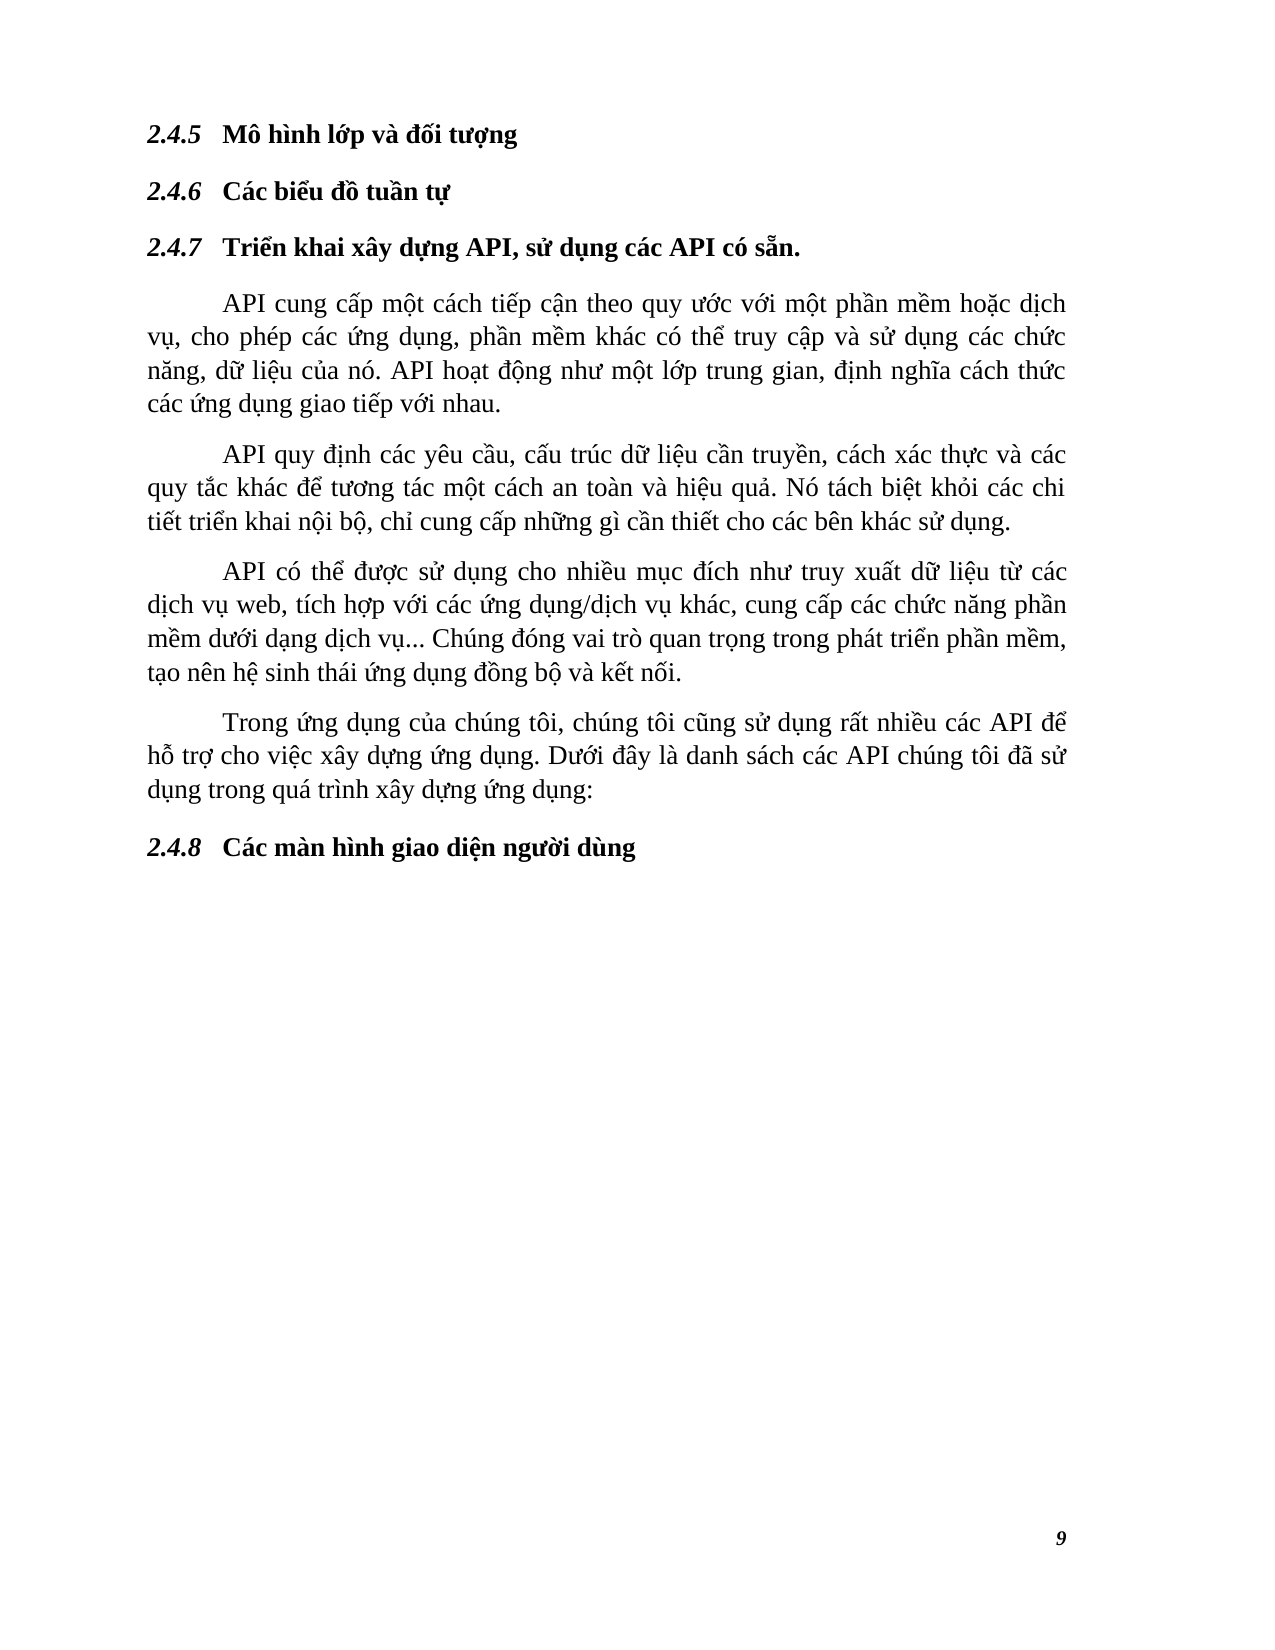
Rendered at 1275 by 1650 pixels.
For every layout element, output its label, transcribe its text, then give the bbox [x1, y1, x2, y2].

text Trong ứng dụng của chúng tôi, chúng tôi cũng sử dụng rất nhiều các API để hỗ trợ cho việc xây dựng ứng dụng. Dưới đây là danh sách các API chúng tôi đã sử dụng trong quá trình xây dựng ứng dụng: [147, 706, 1068, 804]
text API cung cấp một cách tiếp cận theo quy ước với một phần mềm hoặc dịch vụ, cho phép các ứng dụng, phần mềm khác có thể truy cập và sử dụng các chức năng, dữ liệu của nó. API hoạt động như một lớp trung gian, định nghĩa cách thức các ứng dụng giao tiếp với nhau. [147, 287, 1068, 419]
subtitle Các biểu đồ tuần tự [147, 175, 1068, 206]
text API quy định các yêu cầu, cấu trúc dữ liệu cần truyền, cách xác thực và các quy tắc khác để tương tác một cách an toàn và hiệu quả. Nó tách biệt khỏi các chi tiết triển khai nội bộ, chỉ cung cấp những gì cần thiết cho các bên khác sử dụng. [147, 438, 1068, 536]
subtitle Các màn hình giao diện người dùng [147, 832, 1068, 863]
subtitle Mô hình lớp và đối tượng [147, 118, 1068, 150]
subtitle Triển khai xây dựng API, sử dụng các API có sẵn. [147, 231, 1068, 262]
text API có thể được sử dụng cho nhiều mục đích như truy xuất dữ liệu từ các dịch vụ web, tích hợp với các ứng dụng/dịch vụ khác, cung cấp các chức năng phần mềm dưới dạng dịch vụ... Chúng đóng vai trò quan trọng trong phát triển phần mềm, tạo nên hệ sinh thái ứng dụng đồng bộ và kết nối. [147, 555, 1068, 687]
